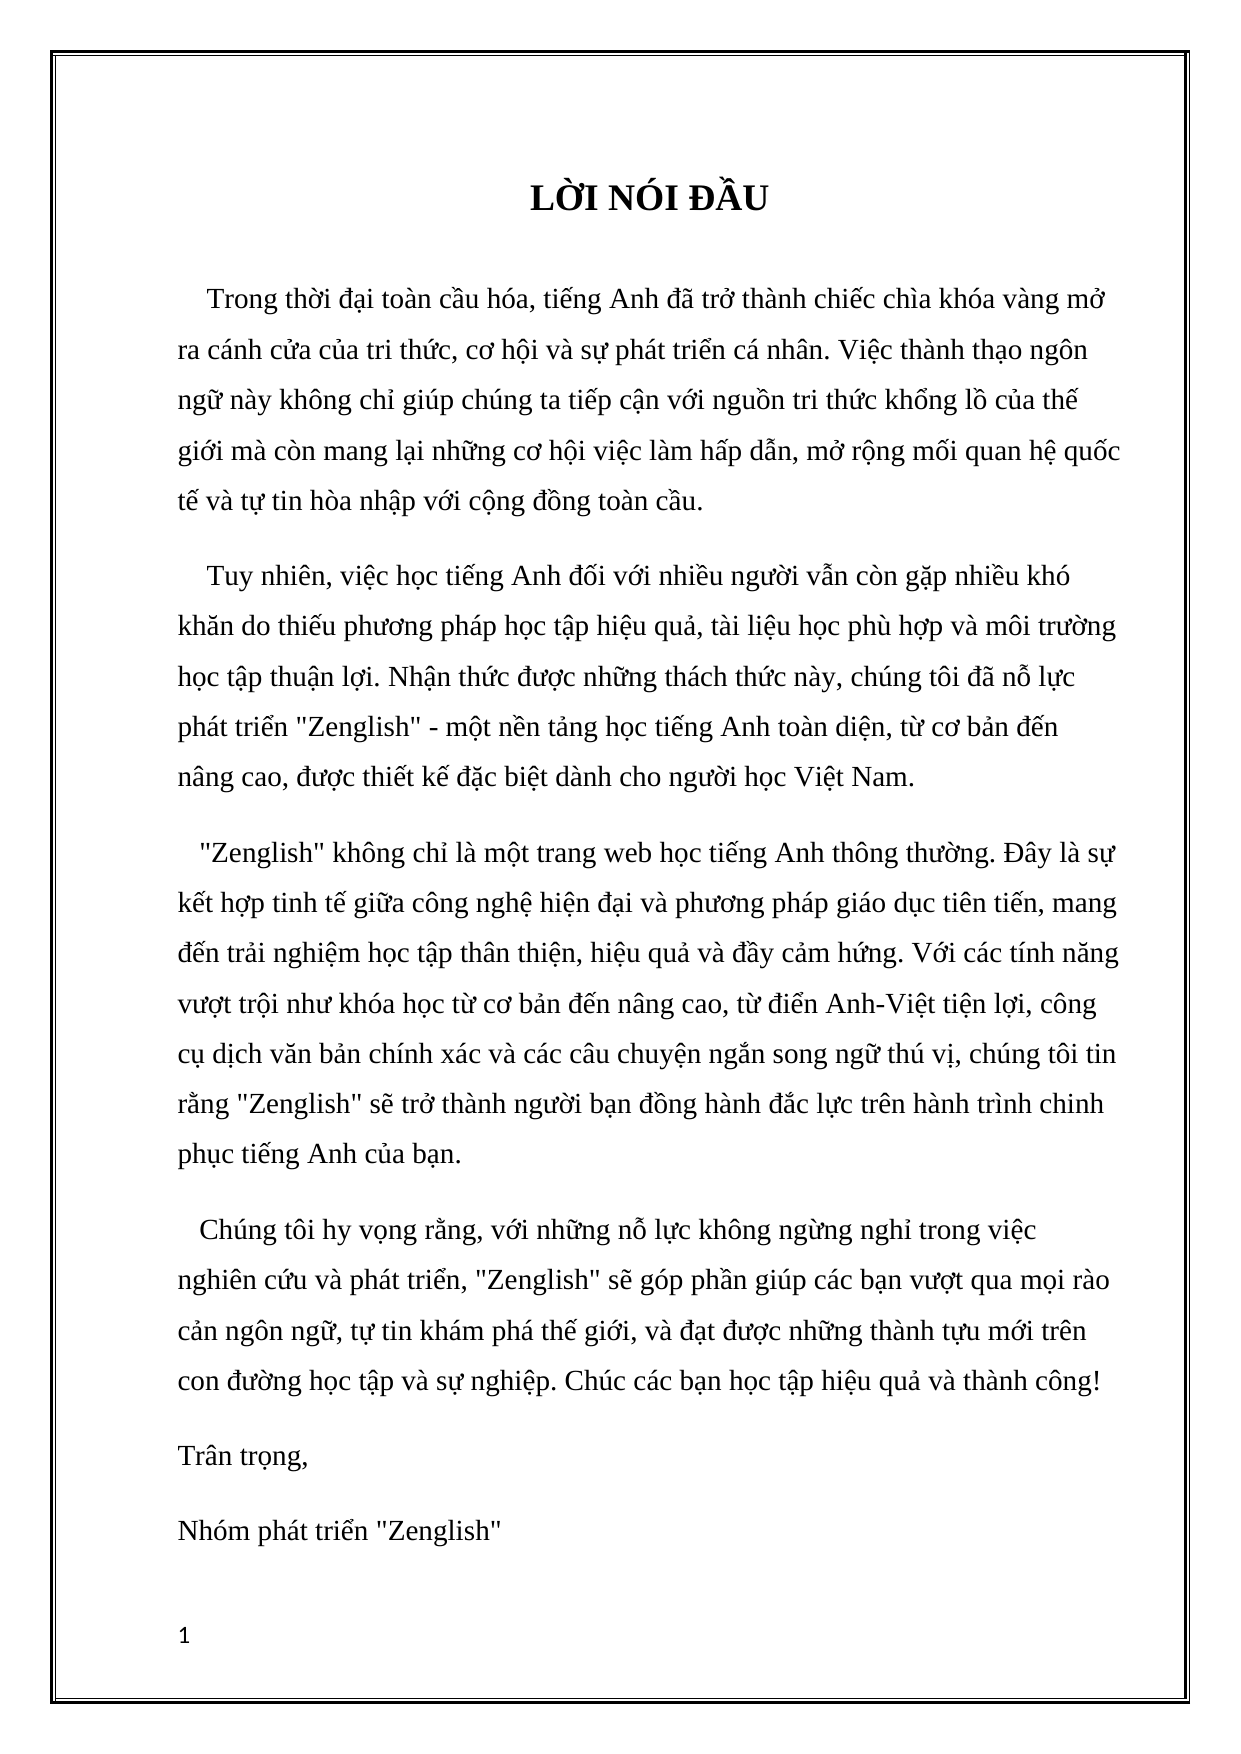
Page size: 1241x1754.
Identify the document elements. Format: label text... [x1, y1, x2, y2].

text Tuy nhiên, việc học tiếng Anh đối với nhiều người vẫn còn gặp nhiều khó khăn do thiếu phương pháp học tập hiệu quả, tài liệu học phù hợp và môi trường học tập thuận lợi. Nhận thức được những thách thức này, chúng tôi đã nỗ lực phát triển "Zenglish" - một nền tảng học tiếng Anh toàn diện, từ cơ bản đến nâng cao, được thiết kế đặc biệt dành cho người học Việt Nam. [177, 558, 1122, 793]
subtitle LỜI NÓI ĐẦU [177, 175, 1122, 218]
text "Zenglish" không chỉ là một trang web học tiếng Anh thông thường. Đây là sự kết hợp tinh tế giữa công nghệ hiện đại và phương pháp giáo dục tiên tiến, mang đến trải nghiệm học tập thân thiện, hiệu quả và đầy cảm hứng. Với các tính năng vượt trội như khóa học từ cơ bản đến nâng cao, từ điển Anh-Việt tiện lợi, công cụ dịch văn bản chính xác và các câu chuyện ngắn song ngữ thú vị, chúng tôi tin rằng "Zenglish" sẽ trở thành người bạn đồng hành đắc lực trên hành trình chinh phục tiếng Anh của bạn. [177, 835, 1122, 1170]
text Trân trọng, [177, 1438, 1122, 1472]
text Nhóm phát triển "Zenglish" [177, 1513, 1122, 1547]
text Trong thời đại toàn cầu hóa, tiếng Anh đã trở thành chiếc chìa khóa vàng mở ra cánh cửa của tri thức, cơ hội và sự phát triển cá nhân. Việc thành thạo ngôn ngữ này không chỉ giúp chúng ta tiếp cận với nguồn tri thức khổng lồ của thế giới mà còn mang lại những cơ hội việc làm hấp dẫn, mở rộng mối quan hệ quốc tế và tự tin hòa nhập với cộng đồng toàn cầu. [177, 282, 1122, 516]
text Chúng tôi hy vọng rằng, với những nỗ lực không ngừng nghỉ trong việc nghiên cứu và phát triển, "Zenglish" sẽ góp phần giúp các bạn vượt qua mọi rào cản ngôn ngữ, tự tin khám phá thế giới, và đạt được những thành tựu mới trên con đường học tập và sự nghiệp. Chúc các bạn học tập hiệu quả và thành công! [177, 1212, 1122, 1396]
